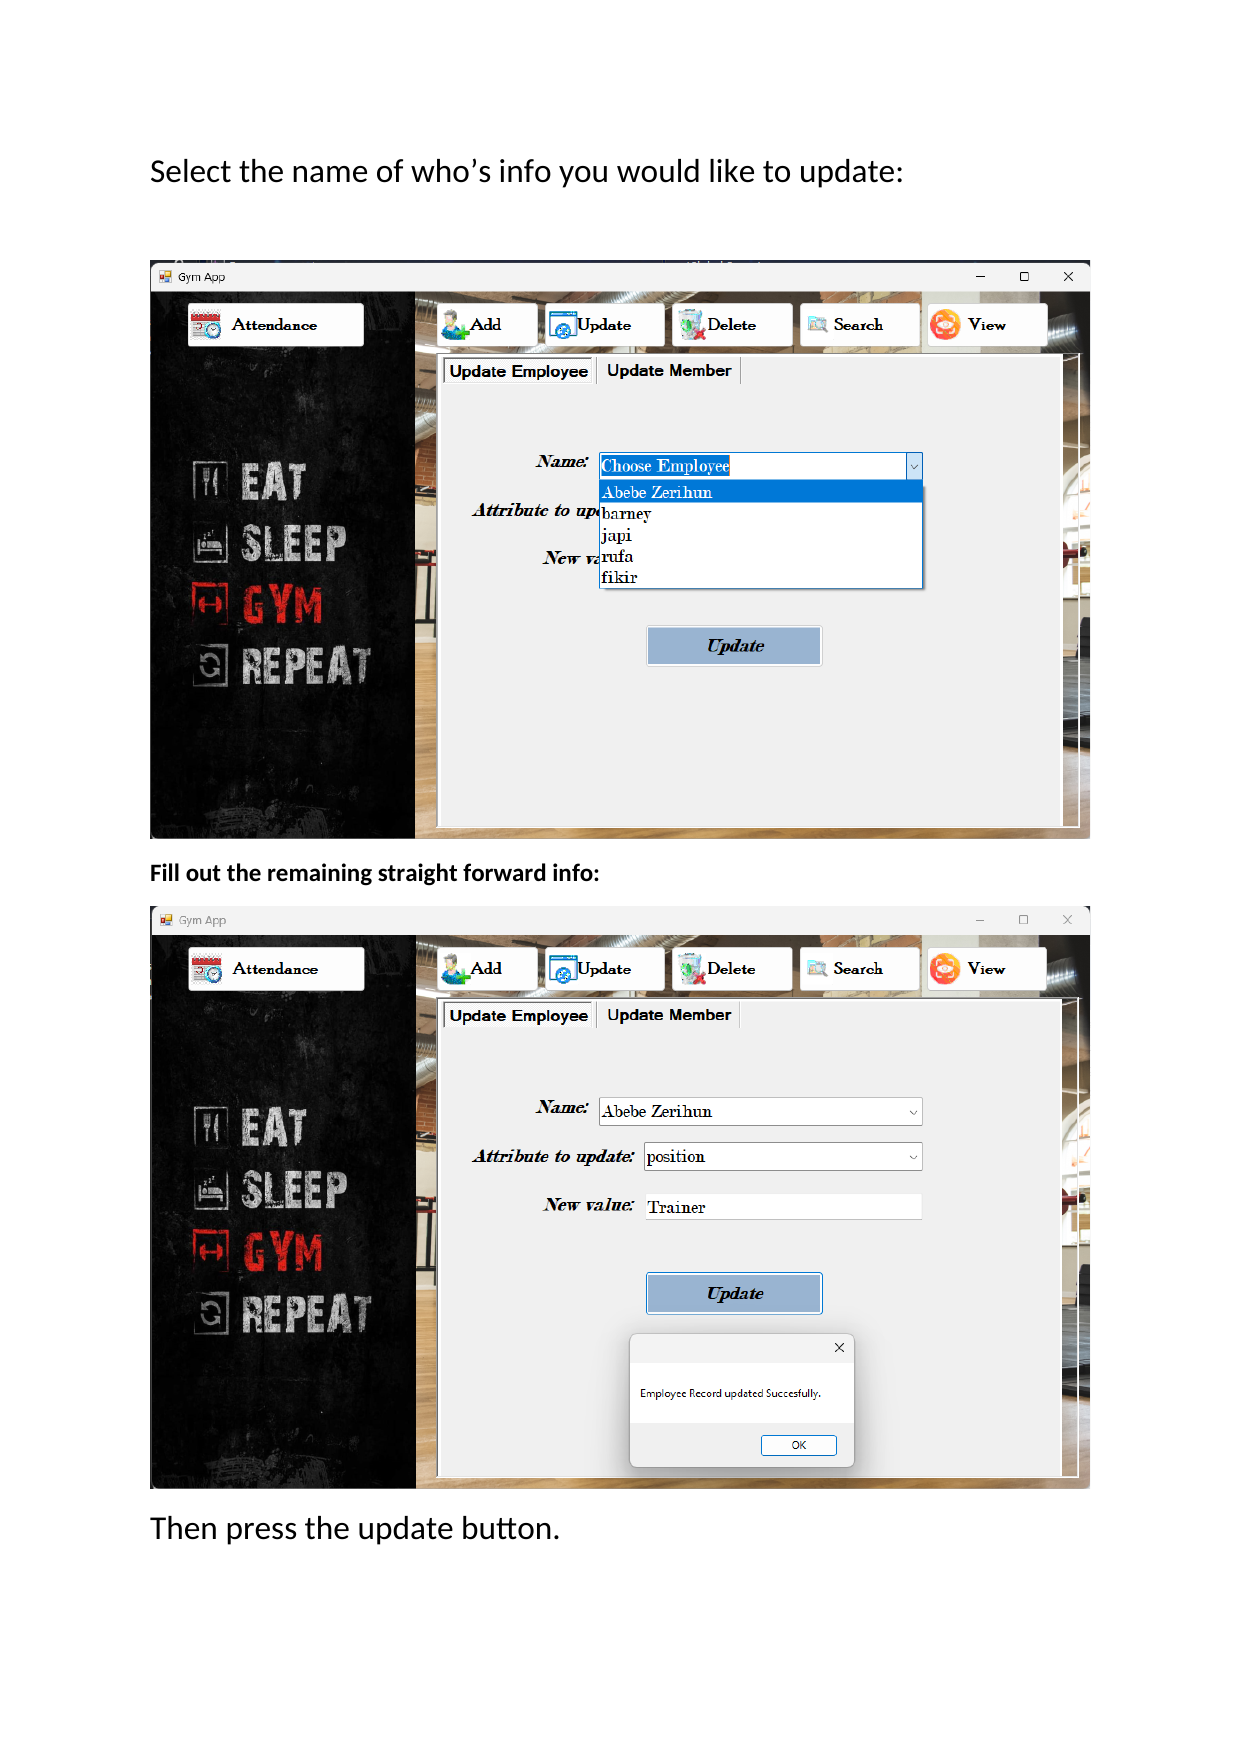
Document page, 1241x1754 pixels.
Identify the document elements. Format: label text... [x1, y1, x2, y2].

picture [150, 906, 1091, 1489]
text Fill out the remaining straight forward info: [150, 857, 1090, 888]
picture [150, 260, 1091, 839]
text Then press the update button. [150, 1507, 1090, 1548]
text Select the name of who’s info you would like to update: [150, 150, 1090, 191]
